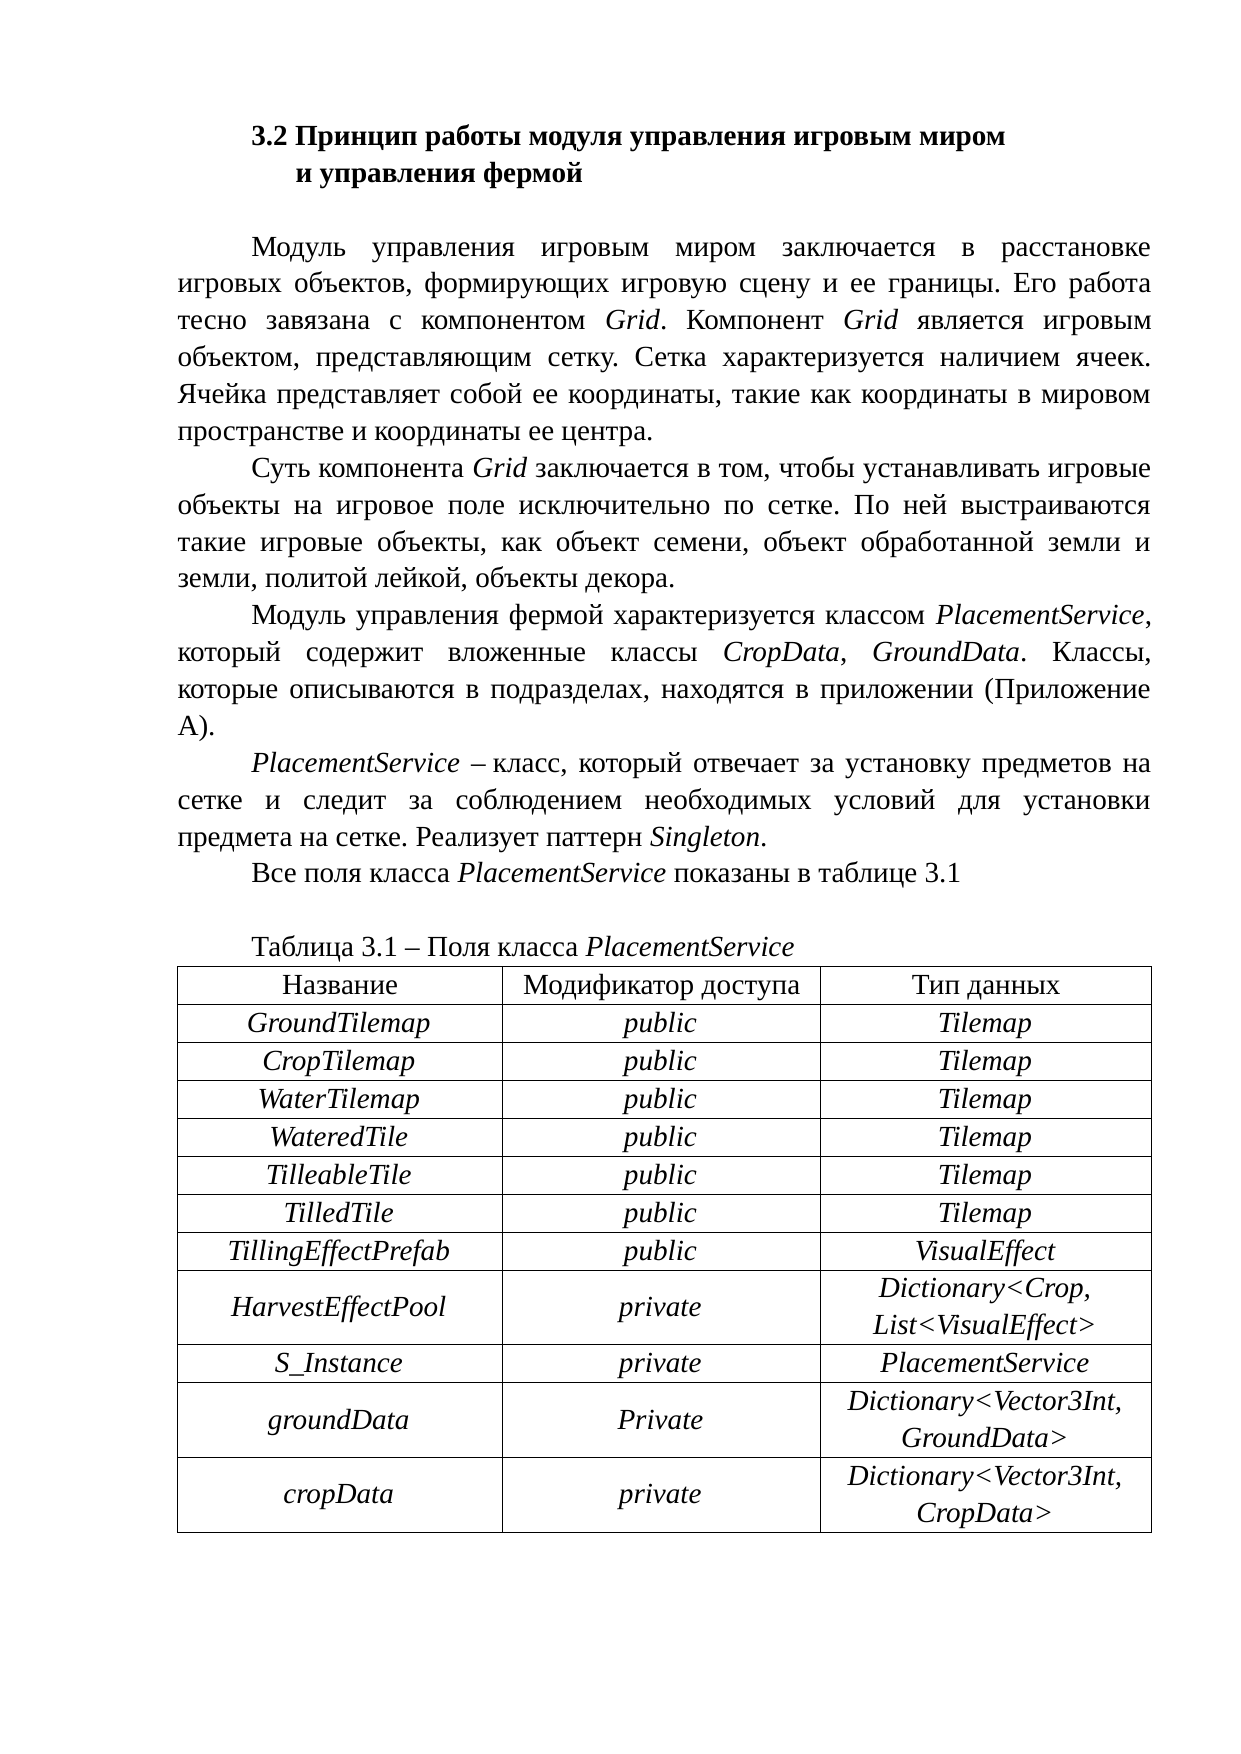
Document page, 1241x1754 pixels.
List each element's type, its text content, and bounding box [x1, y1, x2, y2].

table_cell TillingEffectPrefab [178, 1233, 502, 1269]
table_cell private [503, 1271, 820, 1344]
text Модуль управления игровым миром заключается в расстановке игровых объектов, формирующих игровую сцену и ее границы. Его работа тесно завязана с компонентом Grid. Компонент Grid является игровым объектом, представляющим сетку. Сетка характеризуется наличием ячеек. Ячейка представляет собой ее координаты, такие как координаты в мировом пространстве и координаты ее центра. [177, 229, 1152, 447]
table_cell Dictionary<Vector3Int, GroundData> [821, 1383, 1151, 1457]
table_cell PlacementService [821, 1345, 1151, 1382]
table_cell Tilemap [821, 1005, 1151, 1042]
table_cell public [503, 1157, 820, 1194]
table_cell Private [503, 1383, 820, 1457]
table_cell TilledTile [178, 1195, 502, 1232]
table_cell GroundTilemap [178, 1005, 502, 1042]
table_cell Tilemap [821, 1081, 1151, 1118]
table_cell Dictionary<Vector3Int, CropData> [821, 1458, 1151, 1532]
table_cell Tilemap [821, 1043, 1151, 1080]
table_cell public [503, 1119, 820, 1156]
table_cell Tilemap [821, 1119, 1151, 1156]
table_cell S_Instance [178, 1345, 502, 1382]
text Суть компонента Grid заключается в том, чтобы устанавливать игровые объекты на игровое поле исключительно по сетке. По ней выстраиваются такие игровые объекты, как объект семени, объект обработанной земли и земли, политой лейкой, объекты декора. [177, 450, 1152, 594]
table_cell Tilemap [821, 1157, 1151, 1194]
table_cell public [503, 1005, 820, 1042]
text PlacementService – класс, который отвечает за установку предметов на сетке и следит за соблюдением необходимых условий для установки предмета на сетке. Реализует паттерн Singleton. [177, 745, 1152, 852]
table_cell public [503, 1081, 820, 1118]
text Таблица 3.1 – Поля класса PlacementService [177, 929, 1152, 963]
table_cell private [503, 1458, 820, 1532]
table_cell CropTilemap [178, 1043, 502, 1080]
table_cell TilleableTile [178, 1157, 502, 1194]
table_cell public [503, 1195, 820, 1232]
table_cell groundData [178, 1383, 502, 1457]
text 3.2 Принцип работы модуля управления игровым миром и управления фермой [251, 118, 1152, 188]
table_cell public [503, 1043, 820, 1080]
table_cell WateredTile [178, 1119, 502, 1156]
text Модуль управления фермой характеризуется классом PlacementService, который содержит вложенные классы CropData, GroundData. Классы, которые описываются в подразделах, находятся в приложении (Приложение А). [177, 597, 1152, 742]
table_cell Tilemap [821, 1195, 1151, 1232]
table_header Название [178, 967, 502, 1004]
table_cell VisualEffect [821, 1233, 1151, 1269]
table_cell WaterTilemap [178, 1081, 502, 1118]
table_cell HarvestEffectPool [178, 1271, 502, 1344]
table_header Модификатор доступа [503, 967, 820, 1004]
text Все поля класса PlacementService показаны в таблице 3.1 [177, 856, 1152, 889]
table_header Тип данных [821, 967, 1151, 1004]
table_cell cropData [178, 1458, 502, 1532]
table_cell Dictionary<Crop, List<VisualEffect> [821, 1271, 1151, 1344]
table_cell public [503, 1233, 820, 1269]
table_cell private [503, 1345, 820, 1382]
